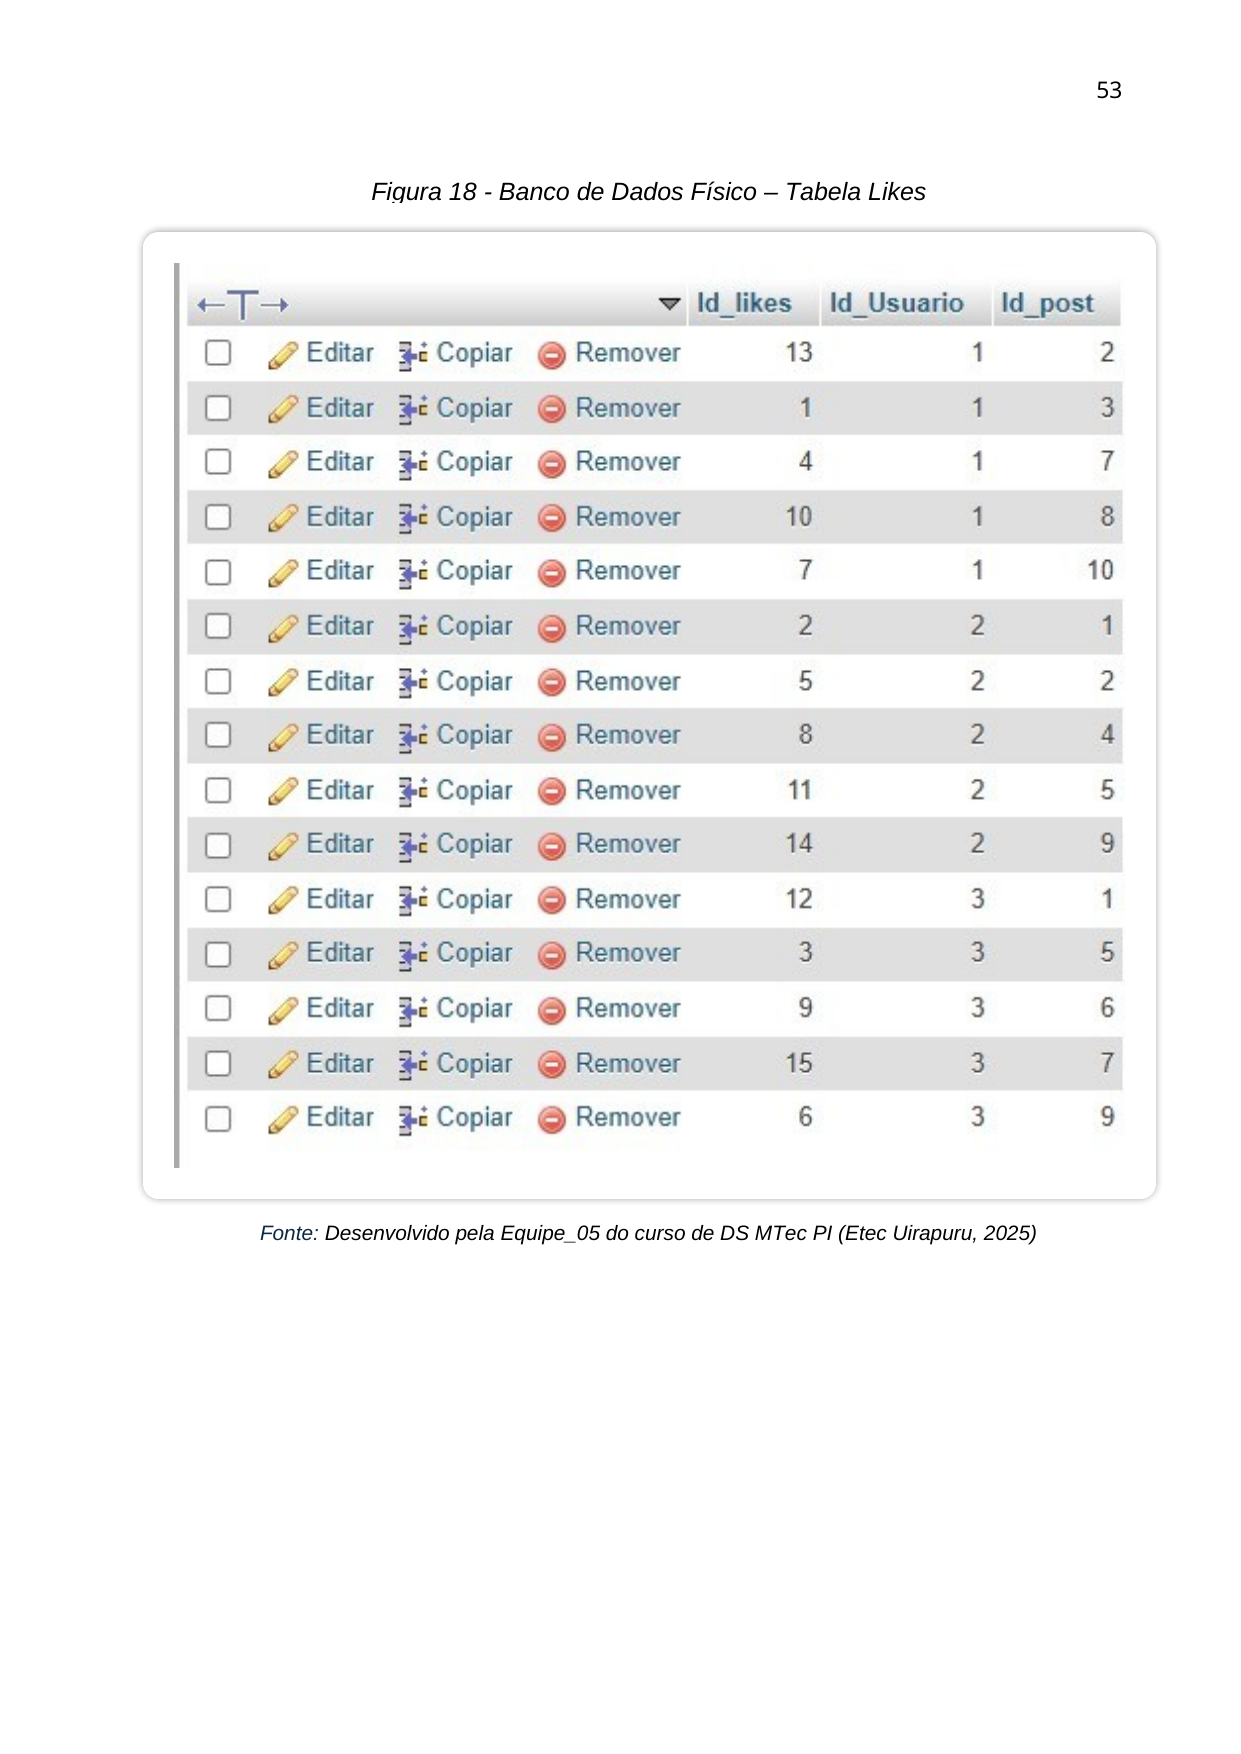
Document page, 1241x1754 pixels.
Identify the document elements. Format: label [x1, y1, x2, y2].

picture [174, 263, 1125, 1168]
